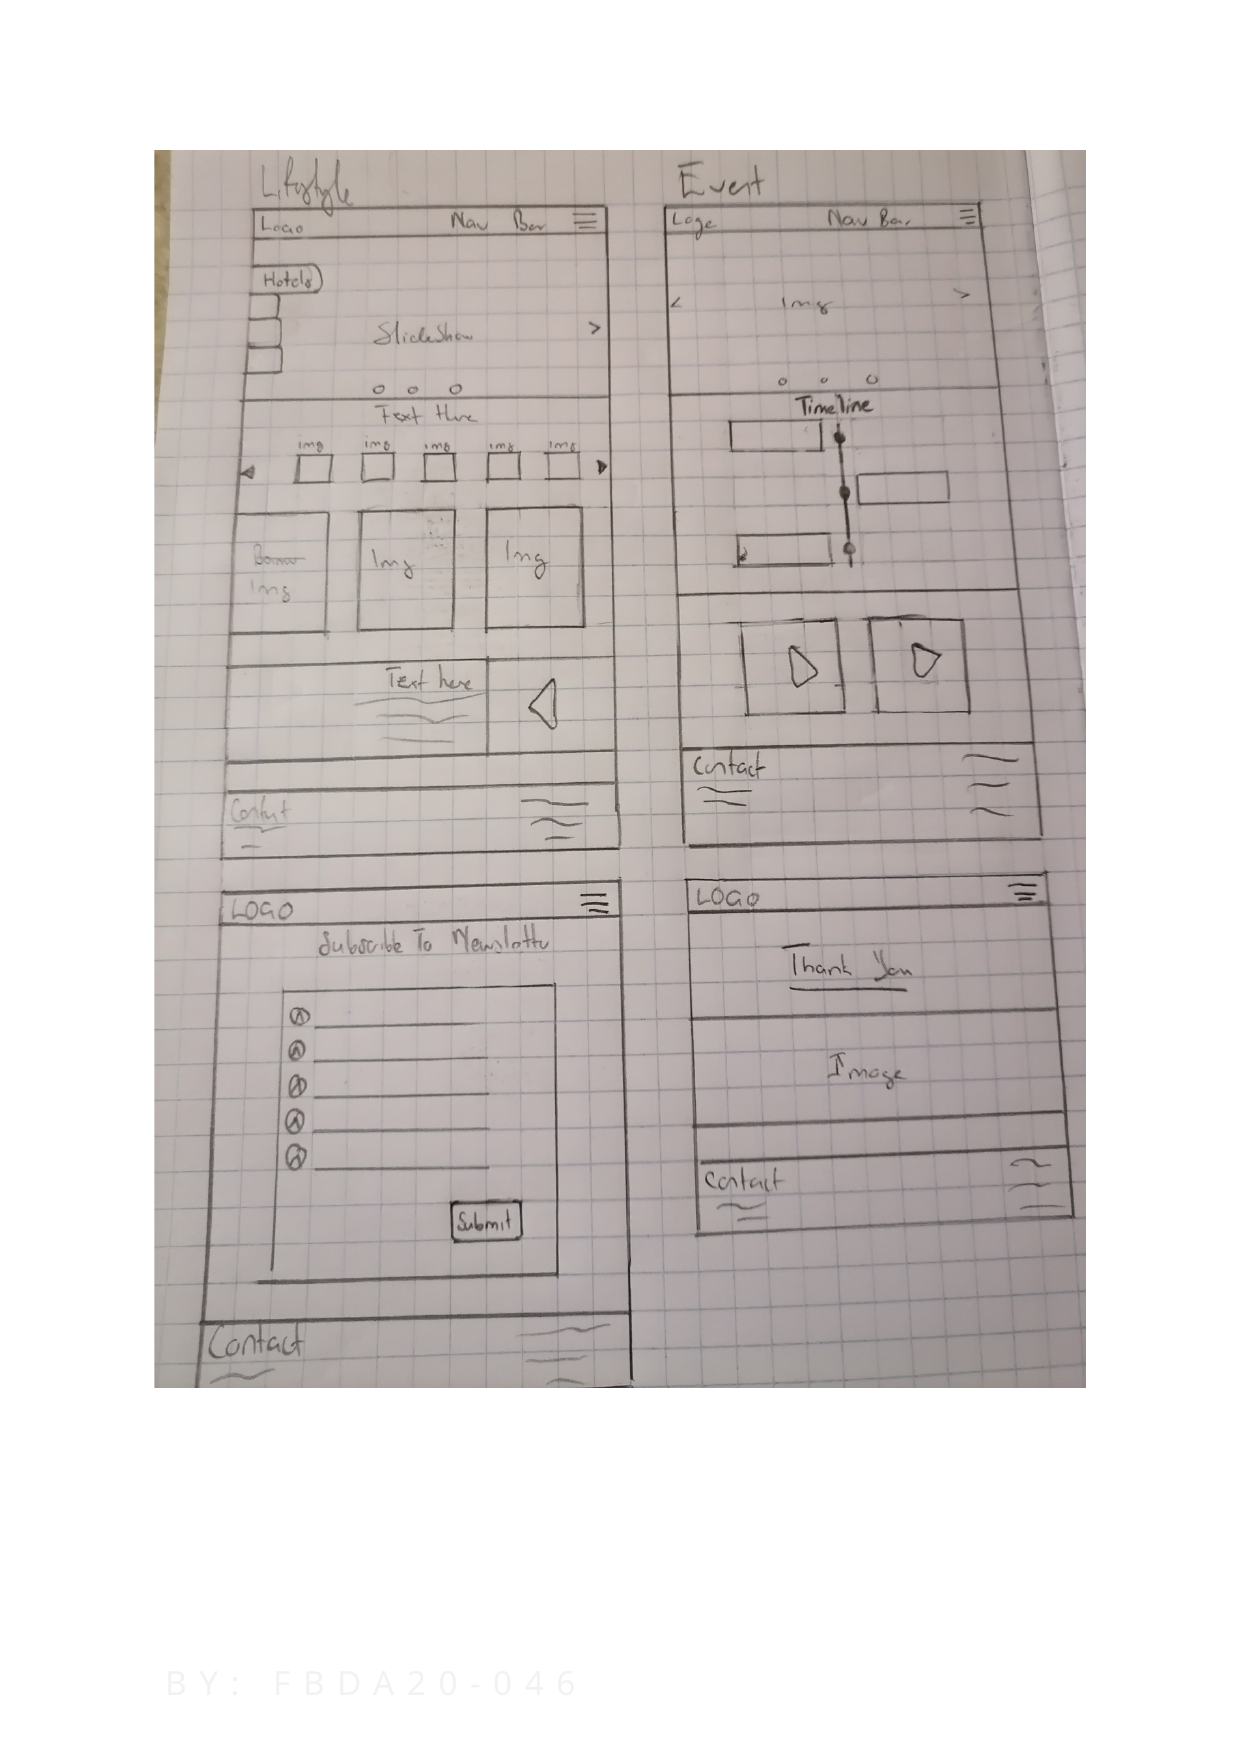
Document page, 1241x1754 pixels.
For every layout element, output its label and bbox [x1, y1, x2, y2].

picture [154, 150, 1086, 1388]
